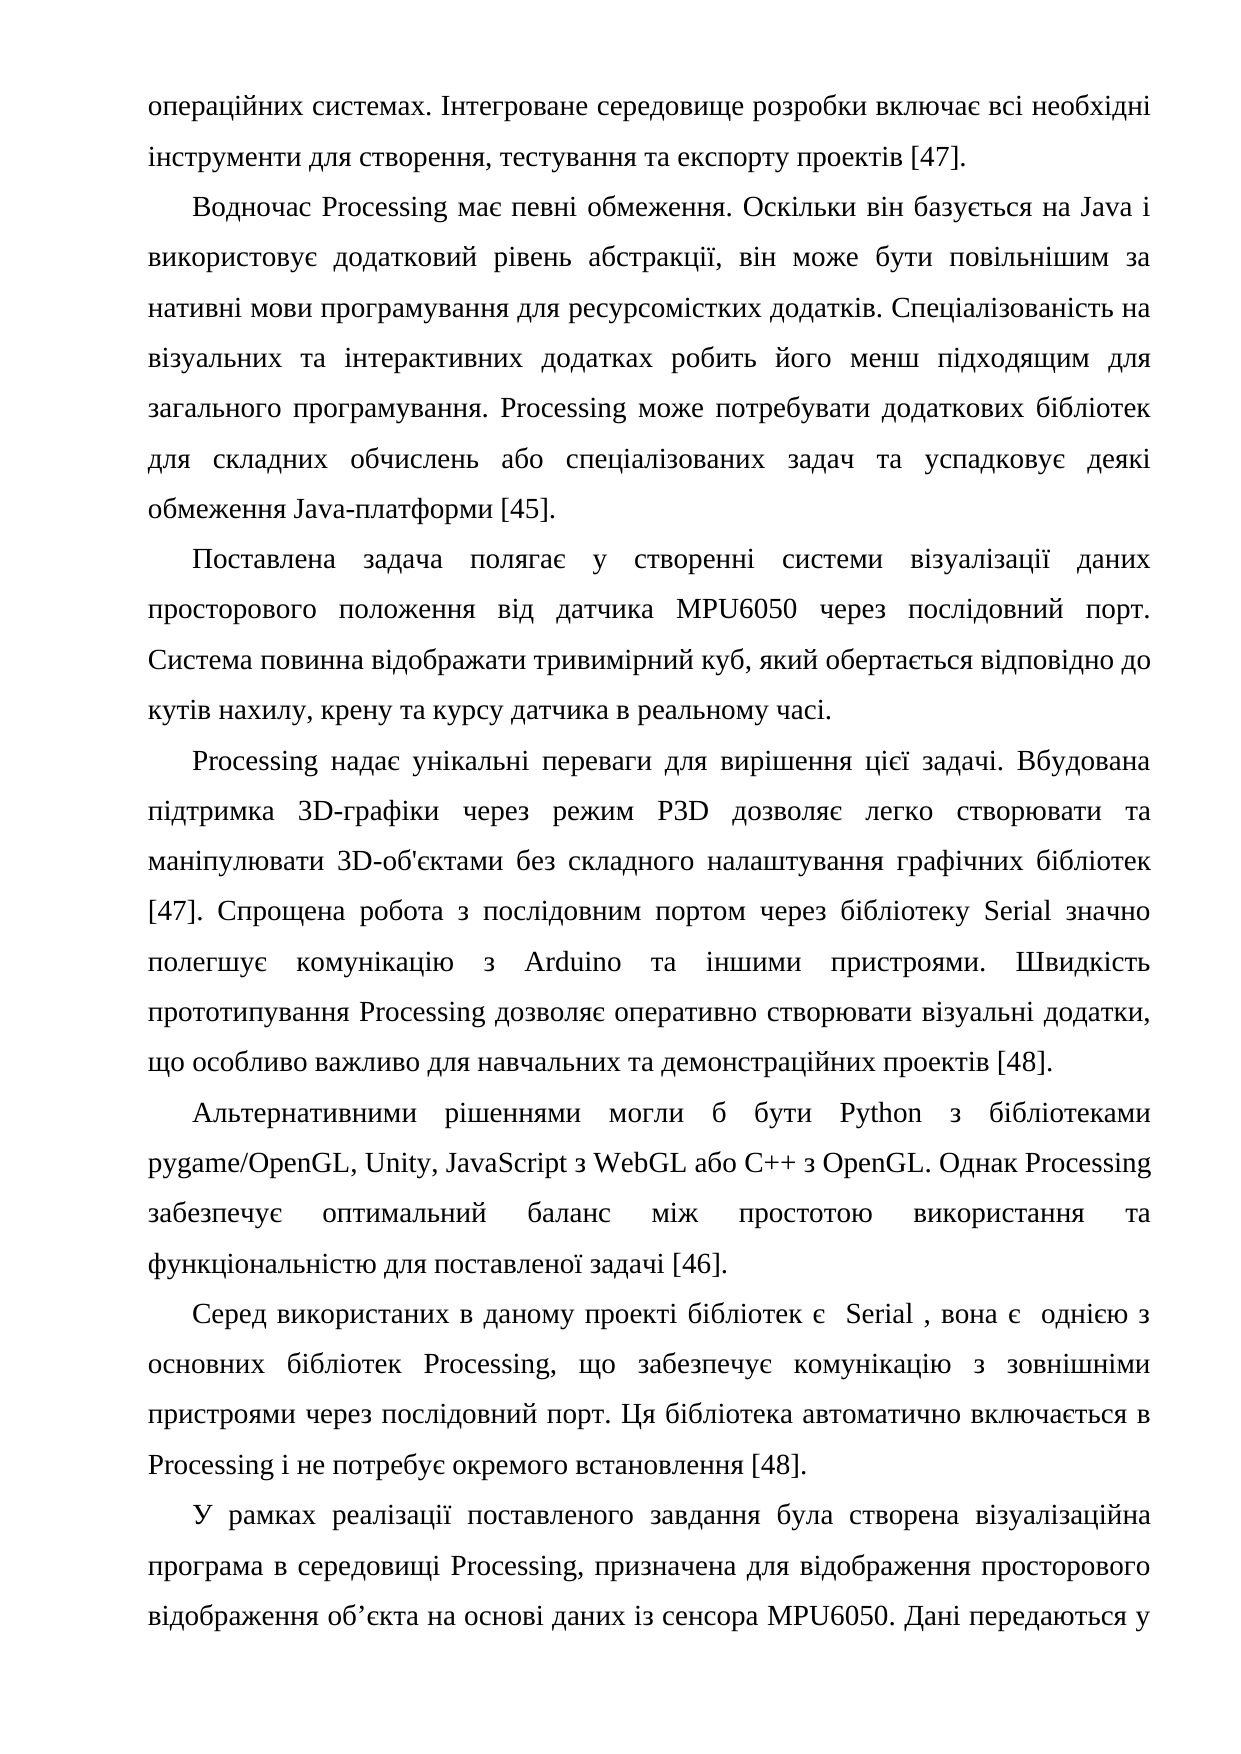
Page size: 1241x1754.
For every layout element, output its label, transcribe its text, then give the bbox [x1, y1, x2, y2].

text Альтернативними рішеннями могли б бути Python з бібліотеками pygame/OpenGL, Unity, JavaScript з WebGL або C++ з OpenGL. Однак Processing забезпечує оптимальний баланс між простотою використання та функціональністю для поставленої задачі [46]. [148, 1095, 1152, 1279]
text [148, 88, 1152, 172]
text Поставлена задача полягає у створенні системи візуалізації даних просторового положення від датчика MPU6050 через послідовний порт. Система повинна відображати тривимірний куб, який обертається відповідно до кутів нахилу, крену та курсу датчика в реальному часі. [148, 541, 1152, 726]
text Водночас Processing має певні обмеження. Оскільки він базується на Java і використовує додатковий рівень абстракції, він може бути повільнішим за нативні мови програмування для ресурсомістких додатків. Спеціалізованість на візуальних та інтерактивних додатках робить його менш підходящим для загального програмування. Processing може потребувати додаткових бібліотек для складних обчислень або спеціалізованих задач та успадковує деякі обмеження Java-платформи [45]. [148, 189, 1152, 524]
text Серед використаних в даному проекті бібліотек є Serial , вона є однією з основних бібліотек Processing, що забезпечує комунікацію з зовнішніми пристроями через послідовний порт. Ця бібліотека автоматично включається в Processing і не потребує окремого встановлення [48]. [148, 1296, 1152, 1481]
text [148, 1497, 1152, 1631]
text Processing надає унікальні переваги для вирішення цієї задачі. Вбудована підтримка 3D-графіки через режим P3D дозволяє легко створювати та маніпулювати 3D-об'єктами без складного налаштування графічних бібліотек [47]. Спрощена робота з послідовним портом через бібліотеку Serial значно полегшує комунікацію з Arduino та іншими пристроями. Швидкість прототипування Processing дозволяє оперативно створювати візуальні додатки, що особливо важливо для навчальних та демонстраційних проектів [48]. [148, 743, 1152, 1078]
